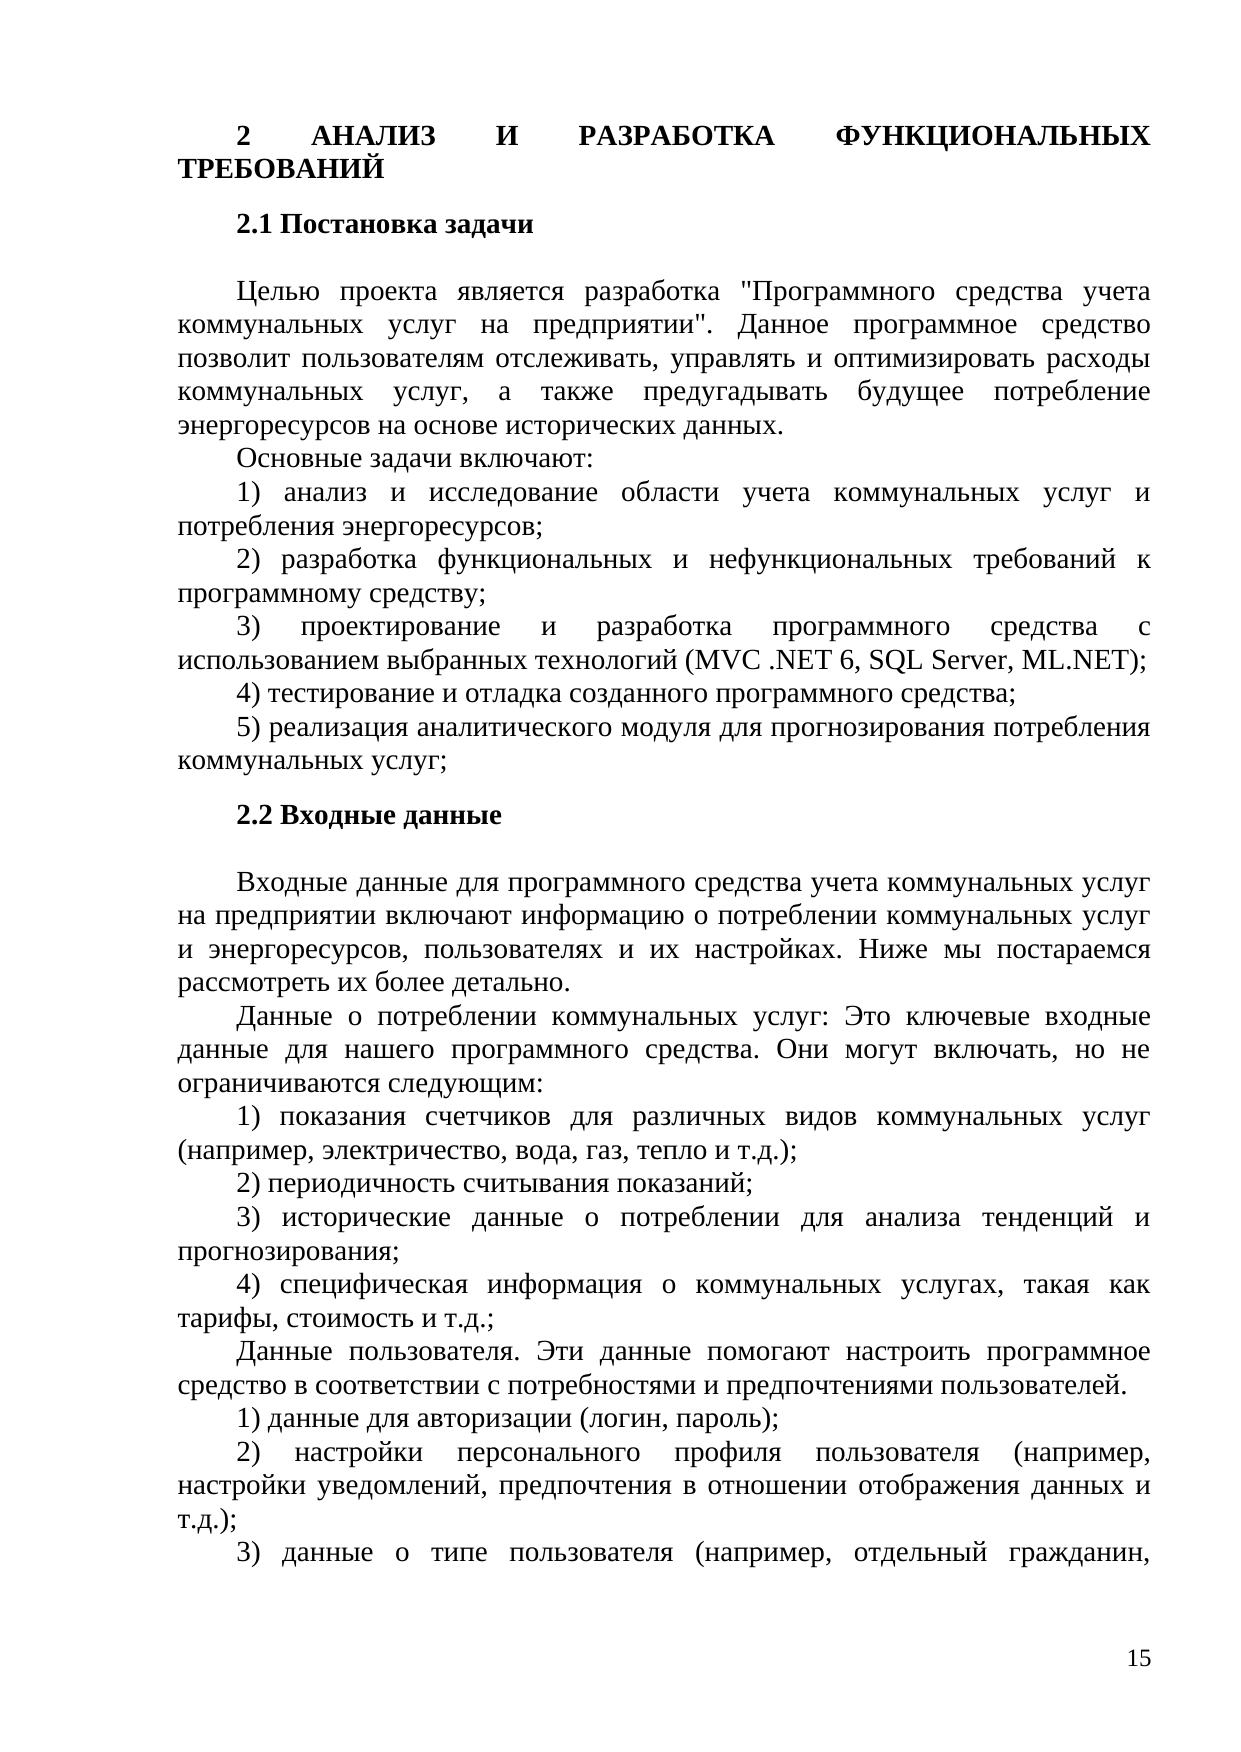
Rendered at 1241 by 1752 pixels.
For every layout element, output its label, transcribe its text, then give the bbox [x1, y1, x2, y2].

text 1) данные для авторизации (логин, пароль); [177, 1400, 1152, 1434]
text 5) реализация аналитического модуля для прогнозирования потребления коммунальных услуг; [177, 709, 1152, 776]
text Основные задачи включают: [177, 441, 1152, 474]
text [177, 1534, 1152, 1568]
text 2) периодичность считывания показаний; [177, 1166, 1152, 1199]
text 1) показания счетчиков для различных видов коммунальных услуг (например, электричество, вода, газ, тепло и т.д.); [177, 1098, 1152, 1166]
text 4) специфическая информация о коммунальных услугах, такая как тарифы, стоимость и т.д.; [177, 1266, 1152, 1333]
text 2.1 Постановка задачи [177, 212, 1152, 239]
text Данные о потреблении коммунальных услуг: Это ключевые входные данные для нашего программного средства. Они могут включать, но не ограничиваются следующим: [177, 998, 1152, 1098]
text 4) тестирование и отладка созданного программного средства; [177, 675, 1152, 709]
text 3) проектирование и разработка программного средства с использованием выбранных технологий (MVC .NET 6, SQL Server, ML.NET); [177, 608, 1152, 675]
text 2.2 Входные данные [177, 803, 1152, 830]
text Данные пользователя. Эти данные помогают настроить программное средство в соответствии с потребностями и предпочтениями пользователей. [177, 1333, 1152, 1400]
text Целью проекта является разработка "Программного средства учета коммунальных услуг на предприятии". Данное программное средство позволит пользователям отслеживать, управлять и оптимизировать расходы коммунальных услуг, а также предугадывать будущее потребление энергоресурсов на основе исторических данных. [177, 273, 1152, 441]
text Входные данные для программного средства учета коммунальных услуг на предприятии включают информацию о потреблении коммунальных услуг и энергоресурсов, пользователях и их настройках. Ниже мы постараемся рассмотреть их более детально. [177, 864, 1152, 998]
text 3) исторические данные о потреблении для анализа тенденций и прогнозирования; [177, 1199, 1152, 1266]
text 2) разработка функциональных и нефункциональных требований к программному средству; [177, 541, 1152, 608]
text 2 АНАЛИЗ И РАЗРАБОТКА ФУНКЦИОНАЛЬНЫХ ТРЕБОВАНИЙ [177, 118, 1152, 185]
text 1) анализ и исследование области учета коммунальных услуг и потребления энергоресурсов; [177, 474, 1152, 541]
text 2) настройки персонального профиля пользователя (например, настройки уведомлений, предпочтения в отношении отображения данных и т.д.); [177, 1434, 1152, 1534]
